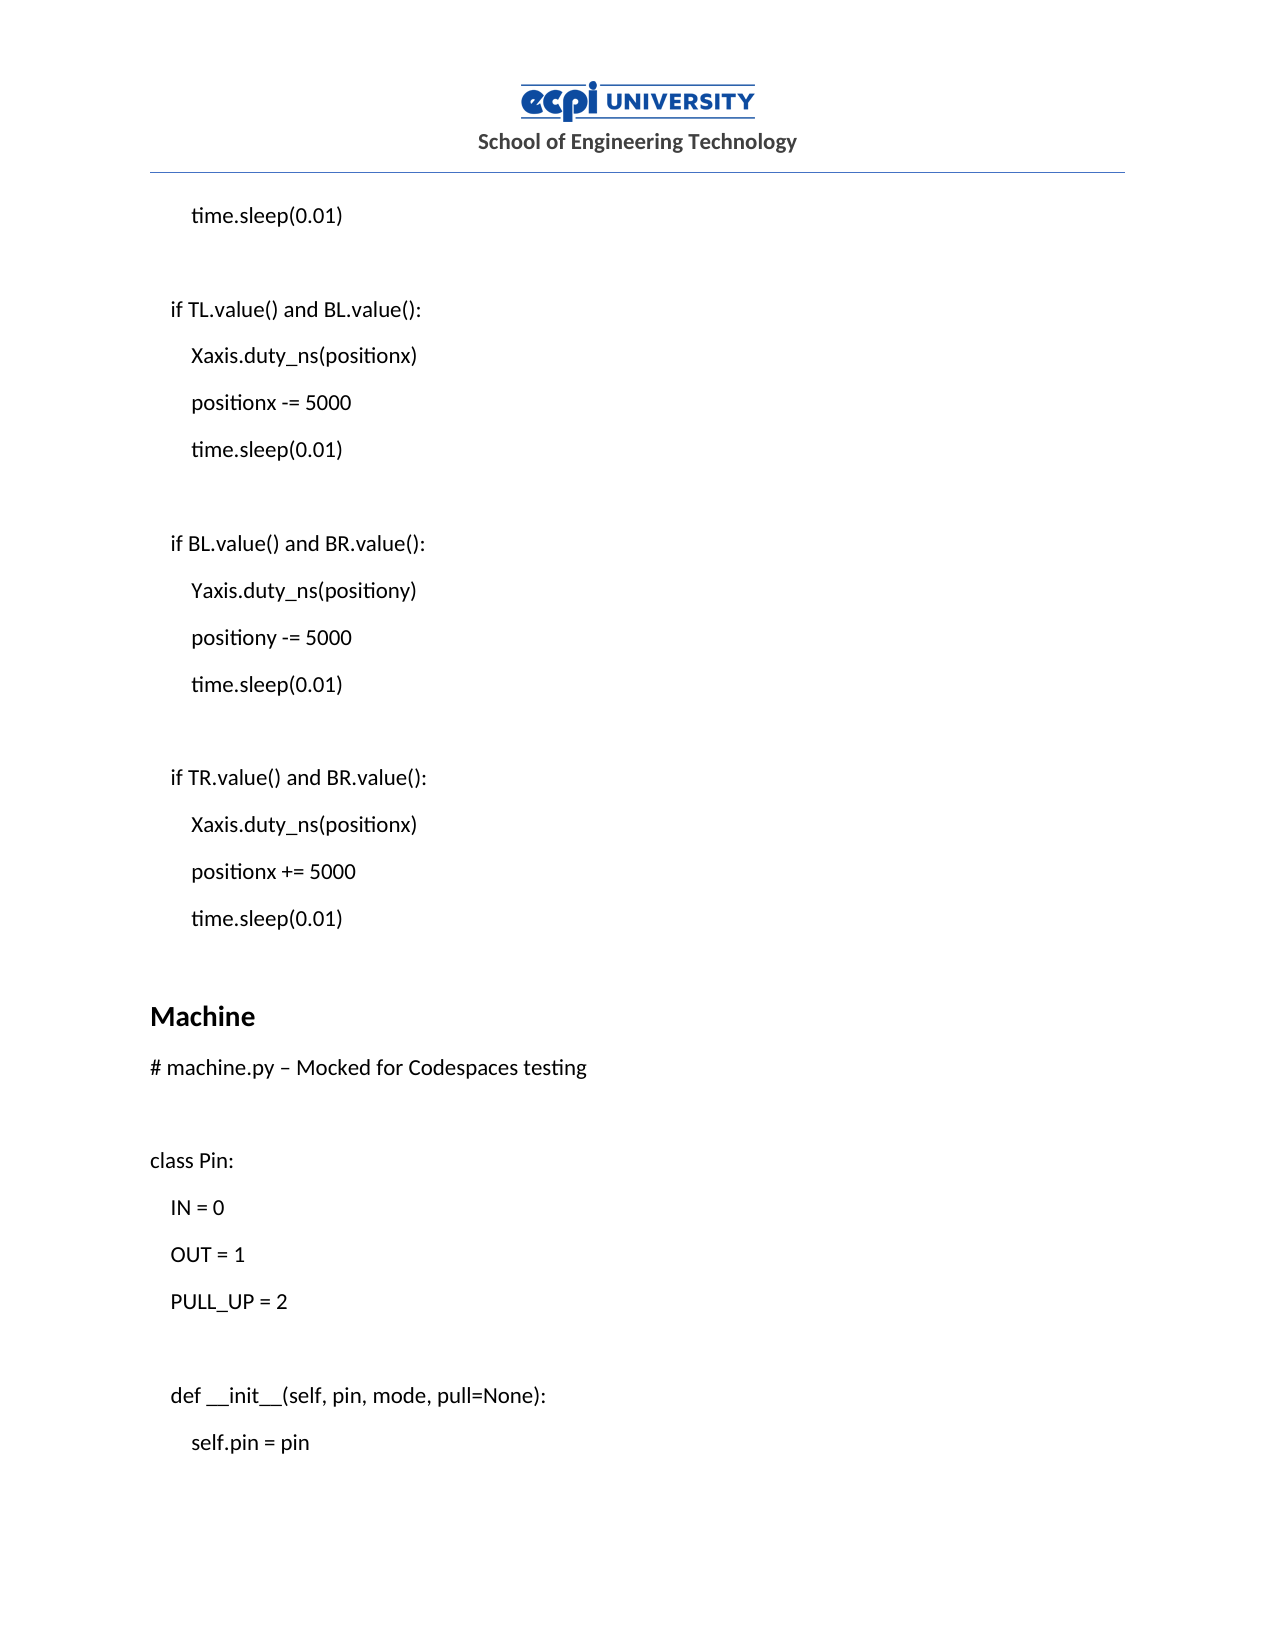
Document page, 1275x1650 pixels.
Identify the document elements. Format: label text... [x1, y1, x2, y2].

text positionx -= 5000 [150, 388, 1125, 416]
text Machine [150, 998, 1125, 1033]
text PULL_UP = 2 [150, 1287, 1125, 1315]
text # machine.py – Mocked for Codespaces testing [150, 1053, 1125, 1081]
text time.sleep(0.01) [150, 904, 1125, 932]
text class Pin: [150, 1147, 1125, 1175]
text def __init__(self, pin, mode, pull=None): [150, 1381, 1125, 1409]
text self.pin = pin [150, 1428, 1125, 1456]
text IN = 0 [150, 1193, 1125, 1222]
text positionx += 5000 [150, 857, 1125, 885]
text if TL.value() and BL.value(): [150, 295, 1125, 323]
text time.sleep(0.01) [150, 435, 1125, 463]
picture [510, 75, 766, 128]
text Xaxis.duty_ns(positionx) [150, 810, 1125, 838]
text Xaxis.duty_ns(positionx) [150, 342, 1125, 369]
text positiony -= 5000 [150, 623, 1125, 651]
text if BL.value() and BR.value(): [150, 529, 1125, 557]
text if TR.value() and BR.value(): [150, 763, 1125, 791]
text OUT = 1 [150, 1240, 1125, 1268]
text time.sleep(0.01) [150, 670, 1125, 698]
text time.sleep(0.01) [150, 201, 1125, 229]
text Yaxis.duty_ns(positiony) [150, 576, 1125, 604]
